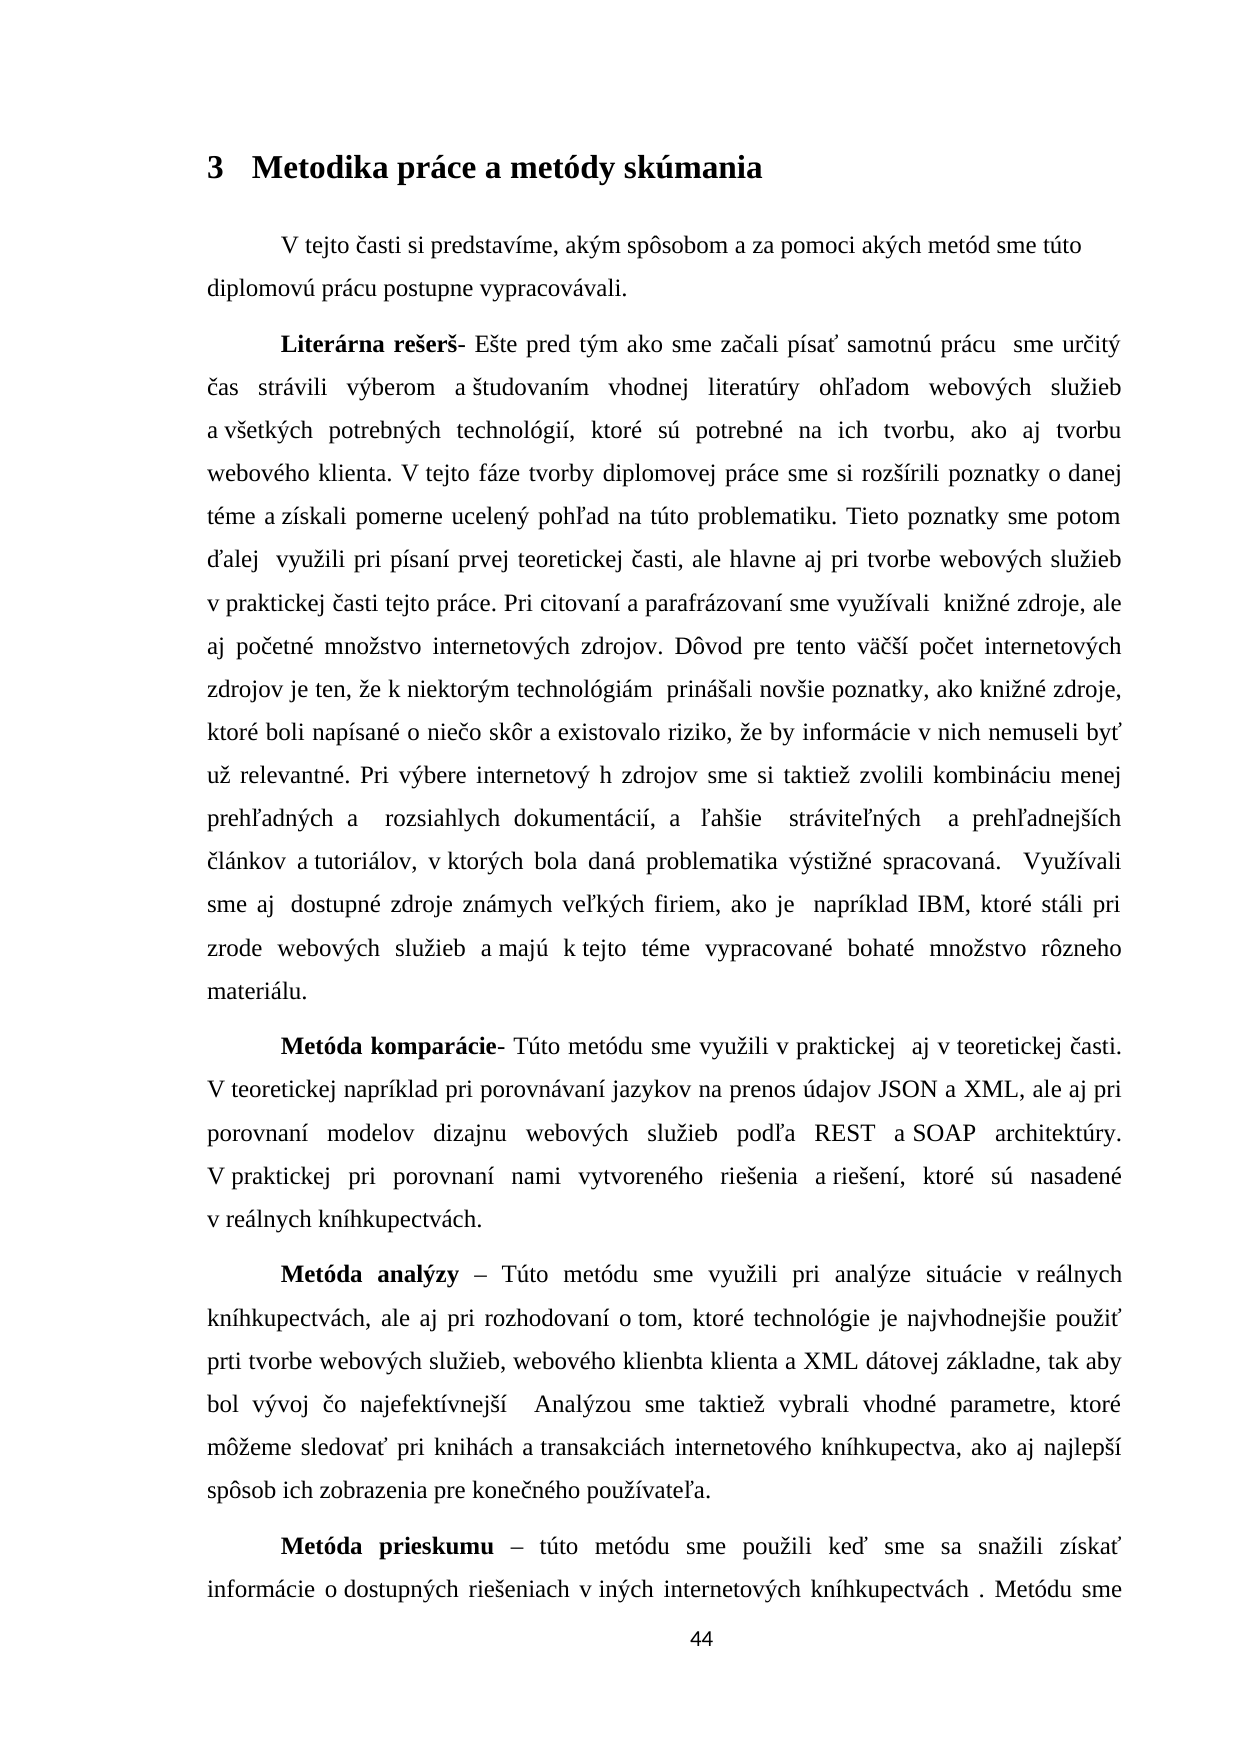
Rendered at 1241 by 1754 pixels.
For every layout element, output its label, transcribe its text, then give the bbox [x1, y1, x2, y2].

text V tejto časti si predstavíme, akým spôsobom a za pomoci akých metód sme túto diplomovú prácu postupne vypracovávali. [207, 230, 1122, 302]
text Metóda komparácie- Túto metódu sme využili v praktickej aj v teoretickej časti. V teoretickej napríklad pri porovnávaní jazykov na prenos údajov JSON a XML, ale aj pri porovnaní modelov dizajnu webových služieb podľa REST a SOAP architektúry. V praktickej pri porovnaní nami vytvoreného riešenia a riešení, ktoré sú nasadené v reálnych kníhkupectvách. [207, 1031, 1122, 1233]
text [207, 1531, 1122, 1603]
text Literárna rešerš- Ešte pred tým ako sme začali písať samotnú prácu sme určitý čas strávili výberom a študovaním vhodnej literatúry ohľadom webových služieb a všetkých potrebných technológií, ktoré sú potrebné na ich tvorbu, ako aj tvorbu webového klienta. V tejto fáze tvorby diplomovej práce sme si rozšírili poznatky o danej téme a získali pomerne ucelený pohľad na túto problematiku. Tieto poznatky sme potom ďalej využili pri písaní prvej teoretickej časti, ale hlavne aj pri tvorbe webových služieb v praktickej časti tejto práce. Pri citovaní a parafrázovaní sme využívali knižné zdroje, ale aj početné množstvo internetových zdrojov. Dôvod pre tento väčší počet internetových zdrojov je ten, že k niektorým technológiám prinášali novšie poznatky, ako knižné zdroje, ktoré boli napísané o niečo skôr a existovalo riziko, že by informácie v nich nemuseli byť už relevantné. Pri výbere internetový h zdrojov sme si taktiež zvolili kombináciu menej prehľadných a rozsiahlych dokumentácií, a ľahšie stráviteľných a prehľadnejších článkov a tutoriálov, v ktorých bola daná problematika výstižné spracovaná. Využívali sme aj dostupné zdroje známych veľkých firiem, ako je napríklad IBM, ktoré stáli pri zrode webových služieb a majú k tejto téme vypracované bohaté množstvo rôzneho materiálu. [207, 329, 1122, 1004]
subtitle Metodika práce a metódy skúmania [207, 148, 1122, 186]
text Metóda analýzy – Túto metódu sme využili pri analýze situácie v reálnych kníhkupectvách, ale aj pri rozhodovaní o tom, ktoré technológie je najvhodnejšie použiť prti tvorbe webových služieb, webového klienbta klienta a XML dátovej základne, tak aby bol vývoj čo najefektívnejší Analýzou sme taktiež vybrali vhodné parametre, ktoré môžeme sledovať pri knihách a transakciách internetového kníhkupectva, ako aj najlepší spôsob ich zobrazenia pre konečného používateľa. [207, 1259, 1122, 1504]
